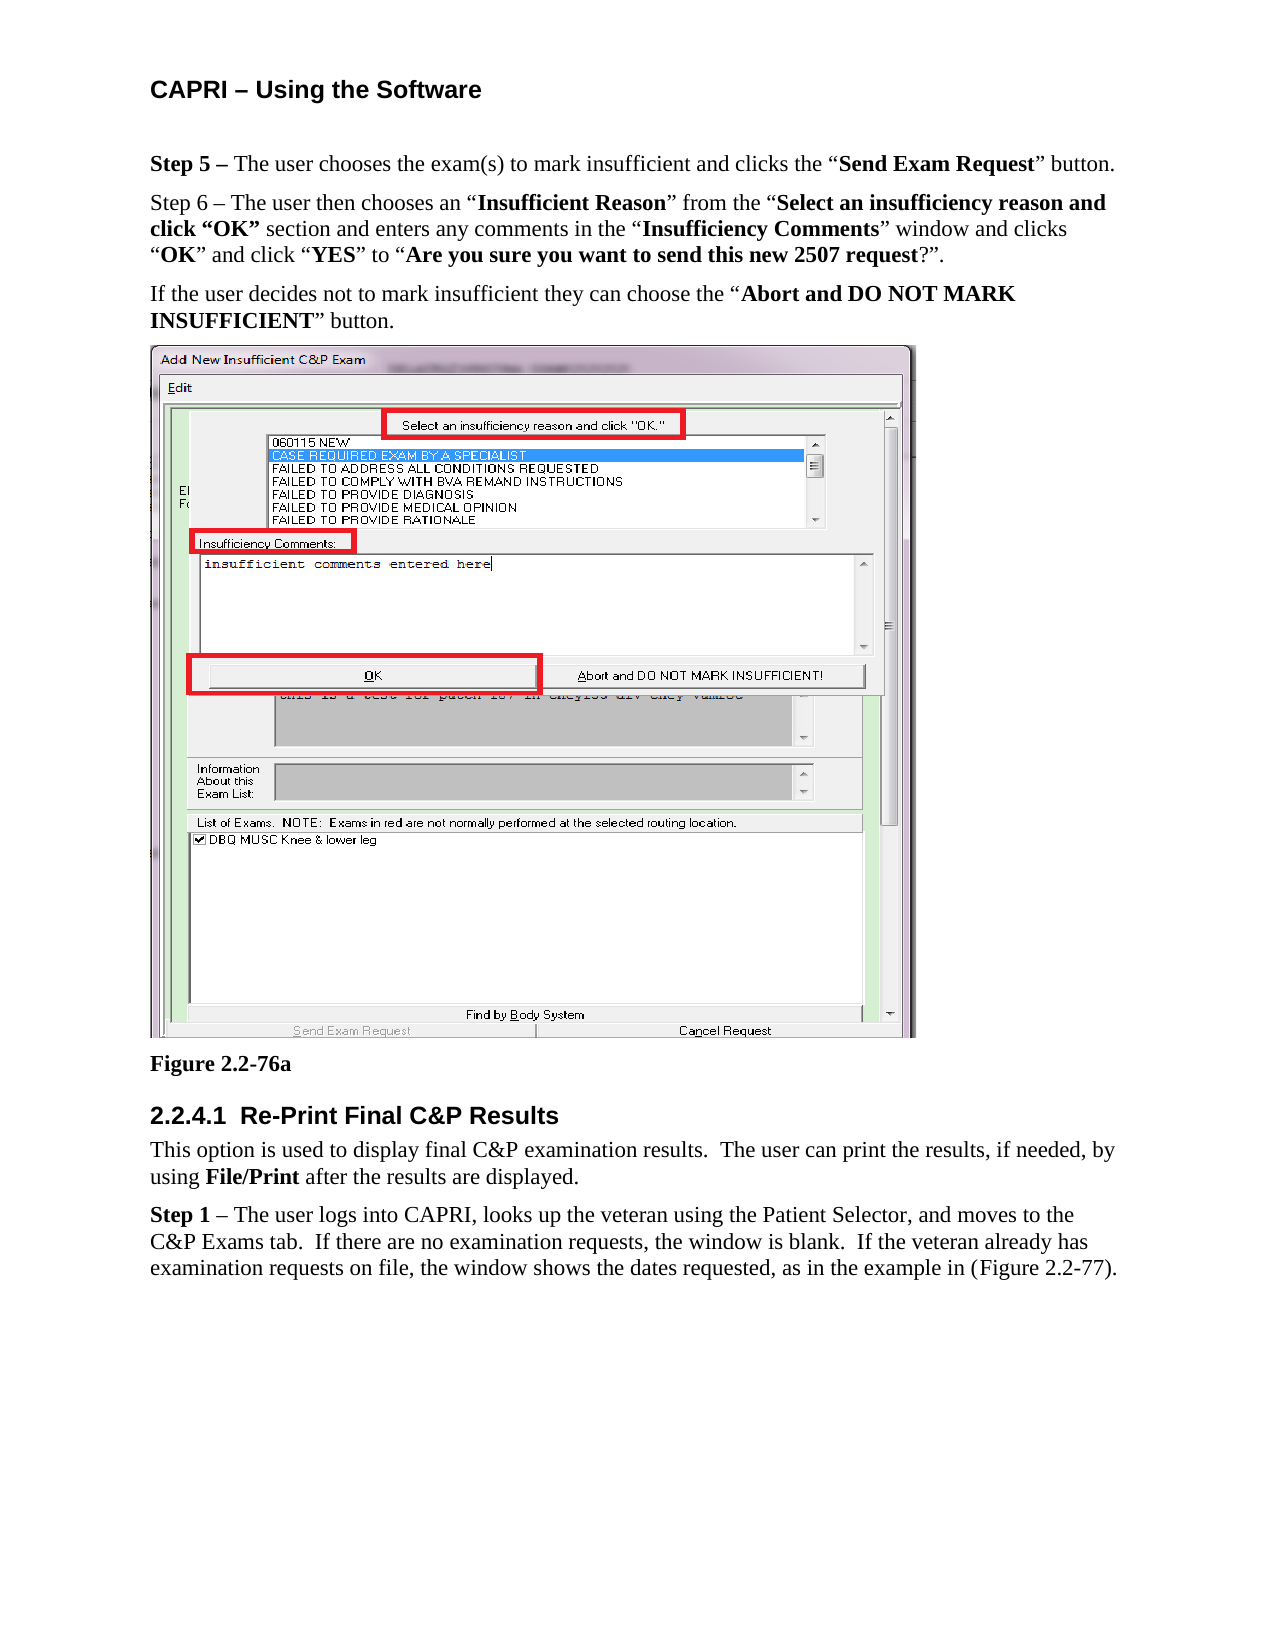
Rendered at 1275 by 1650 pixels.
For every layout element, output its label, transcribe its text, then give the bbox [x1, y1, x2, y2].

text If the user decides not to mark insufficient they can choose the “Abort and DO NOT MARK INSUFFICIENT” button. [150, 280, 1125, 333]
text Step 6 – The user then chooses an “Insufficient Reason” from the “Select an insufficiency reason and click “OK” section and enters any comments in the “Insufficiency Comments” window and clicks “OK” and click “YES” to “Are you sure you want to send this new 2507 request?”. [150, 189, 1125, 268]
subtitle Re-Print Final C&P Results [150, 1101, 1125, 1130]
text This option is used to display final C&P examination results. The user can print the results, if needed, by using File/Print after the results are displayed. [150, 1136, 1125, 1189]
text Step 5 – The user chooses the exam(s) to mark insufficient and clicks the “Send Exam Request” button. [150, 150, 1125, 176]
picture [150, 345, 917, 1038]
